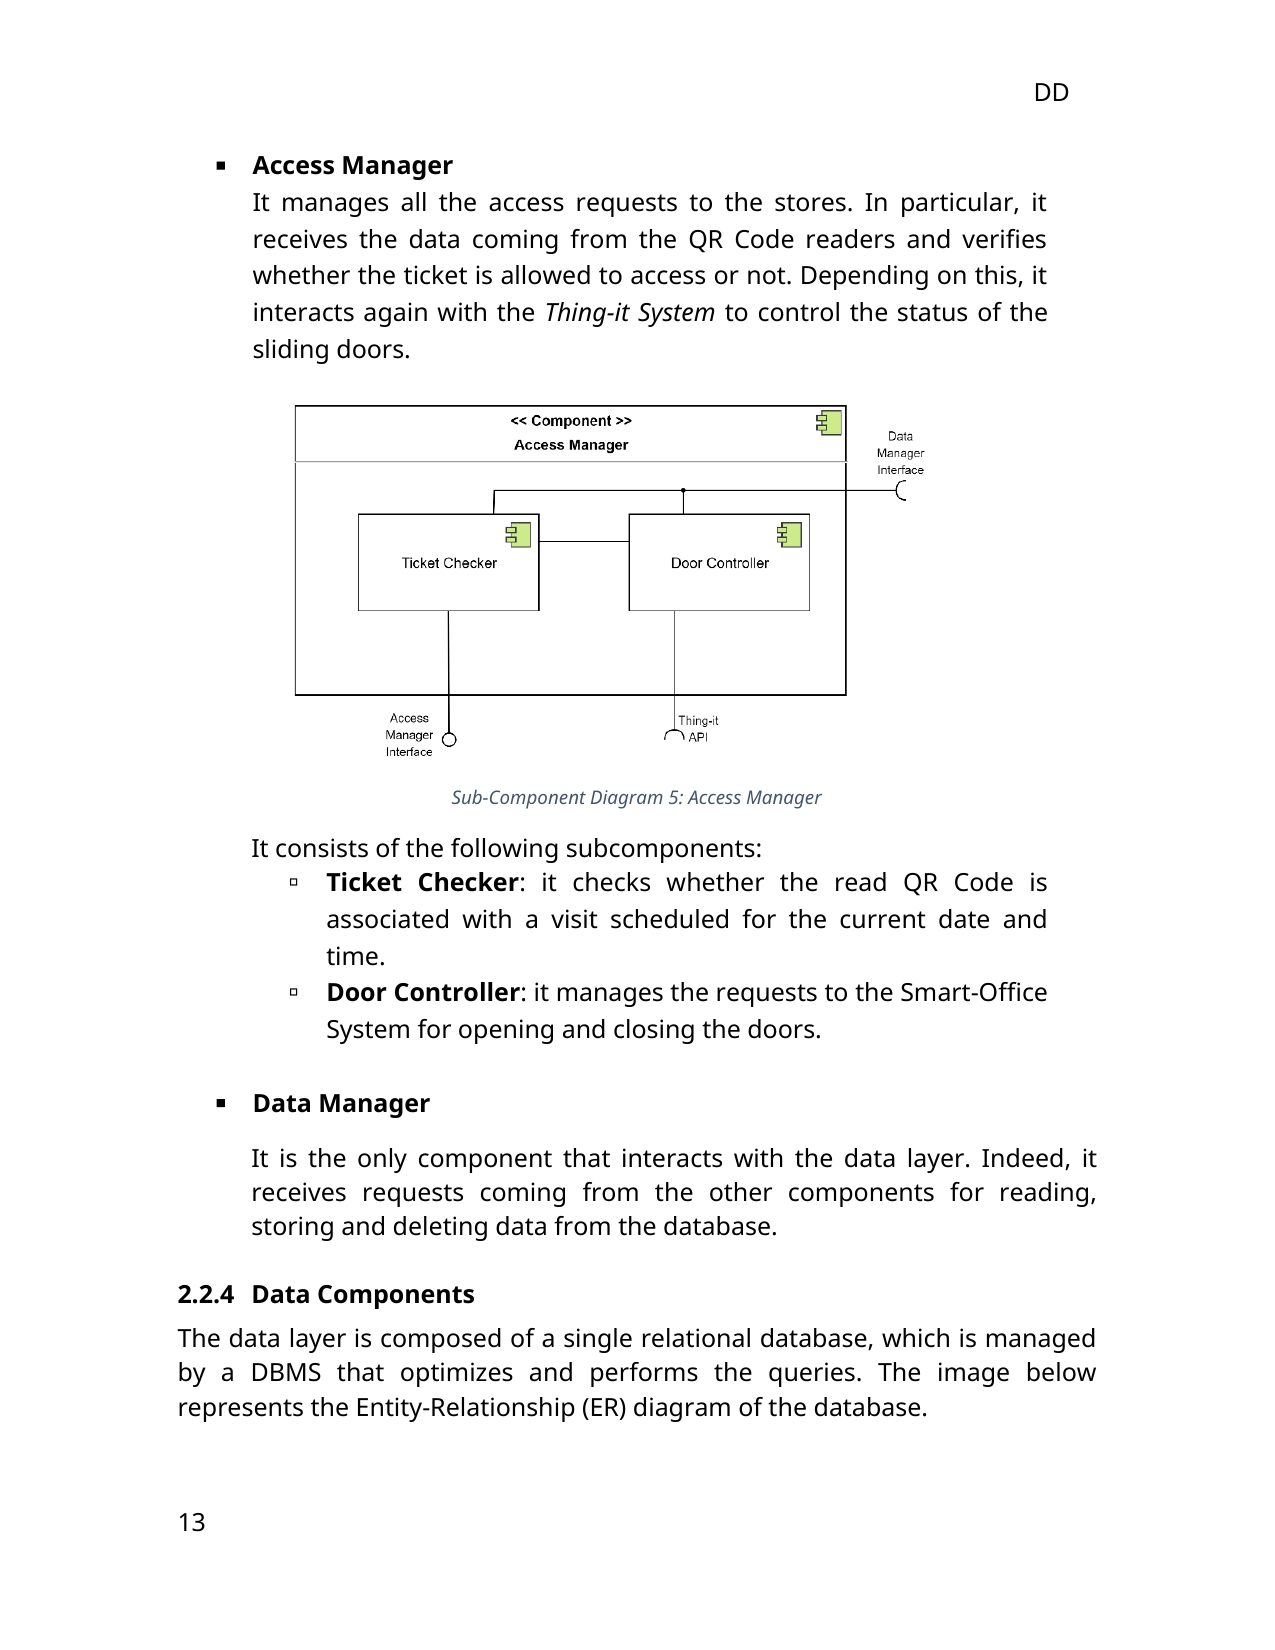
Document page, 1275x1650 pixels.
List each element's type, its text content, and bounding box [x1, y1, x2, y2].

list Data Manager [215, 1085, 1048, 1119]
list Access Manager [215, 148, 1048, 182]
picture [294, 405, 931, 764]
subtitle 2.2.4 Data Components [177, 1276, 1098, 1311]
text Sub-Component Diagram 4: Access Manager [177, 784, 1098, 810]
list It manages all the access requests to the stores. In particular, it receives the data coming from the QR Code readers and verifies whether the ticket is allowed to access or not. Depending on this, it interacts again with the Thing-it System to control the status of the sliding doors. [252, 184, 1048, 366]
text It is the only component that interacts with the data layer. Indeed, it receives requests coming from the other components for reading, storing and deleting data from the database. [251, 1140, 1098, 1242]
text The data layer is composed of a single relational database, which is managed by a DBMS that optimizes and performs the queries. The image below represents the Entity-Relationship (ER) diagram of the database. [177, 1321, 1098, 1423]
list Door Controller: it manages the requests to the Smart-Office System for opening and closing the doors. [288, 975, 1048, 1046]
text It consists of the following subcomponents: [251, 831, 1098, 865]
list Ticket Checker: it checks whether the read QR Code is associated with a visit scheduled for the current date and time. [288, 865, 1048, 972]
